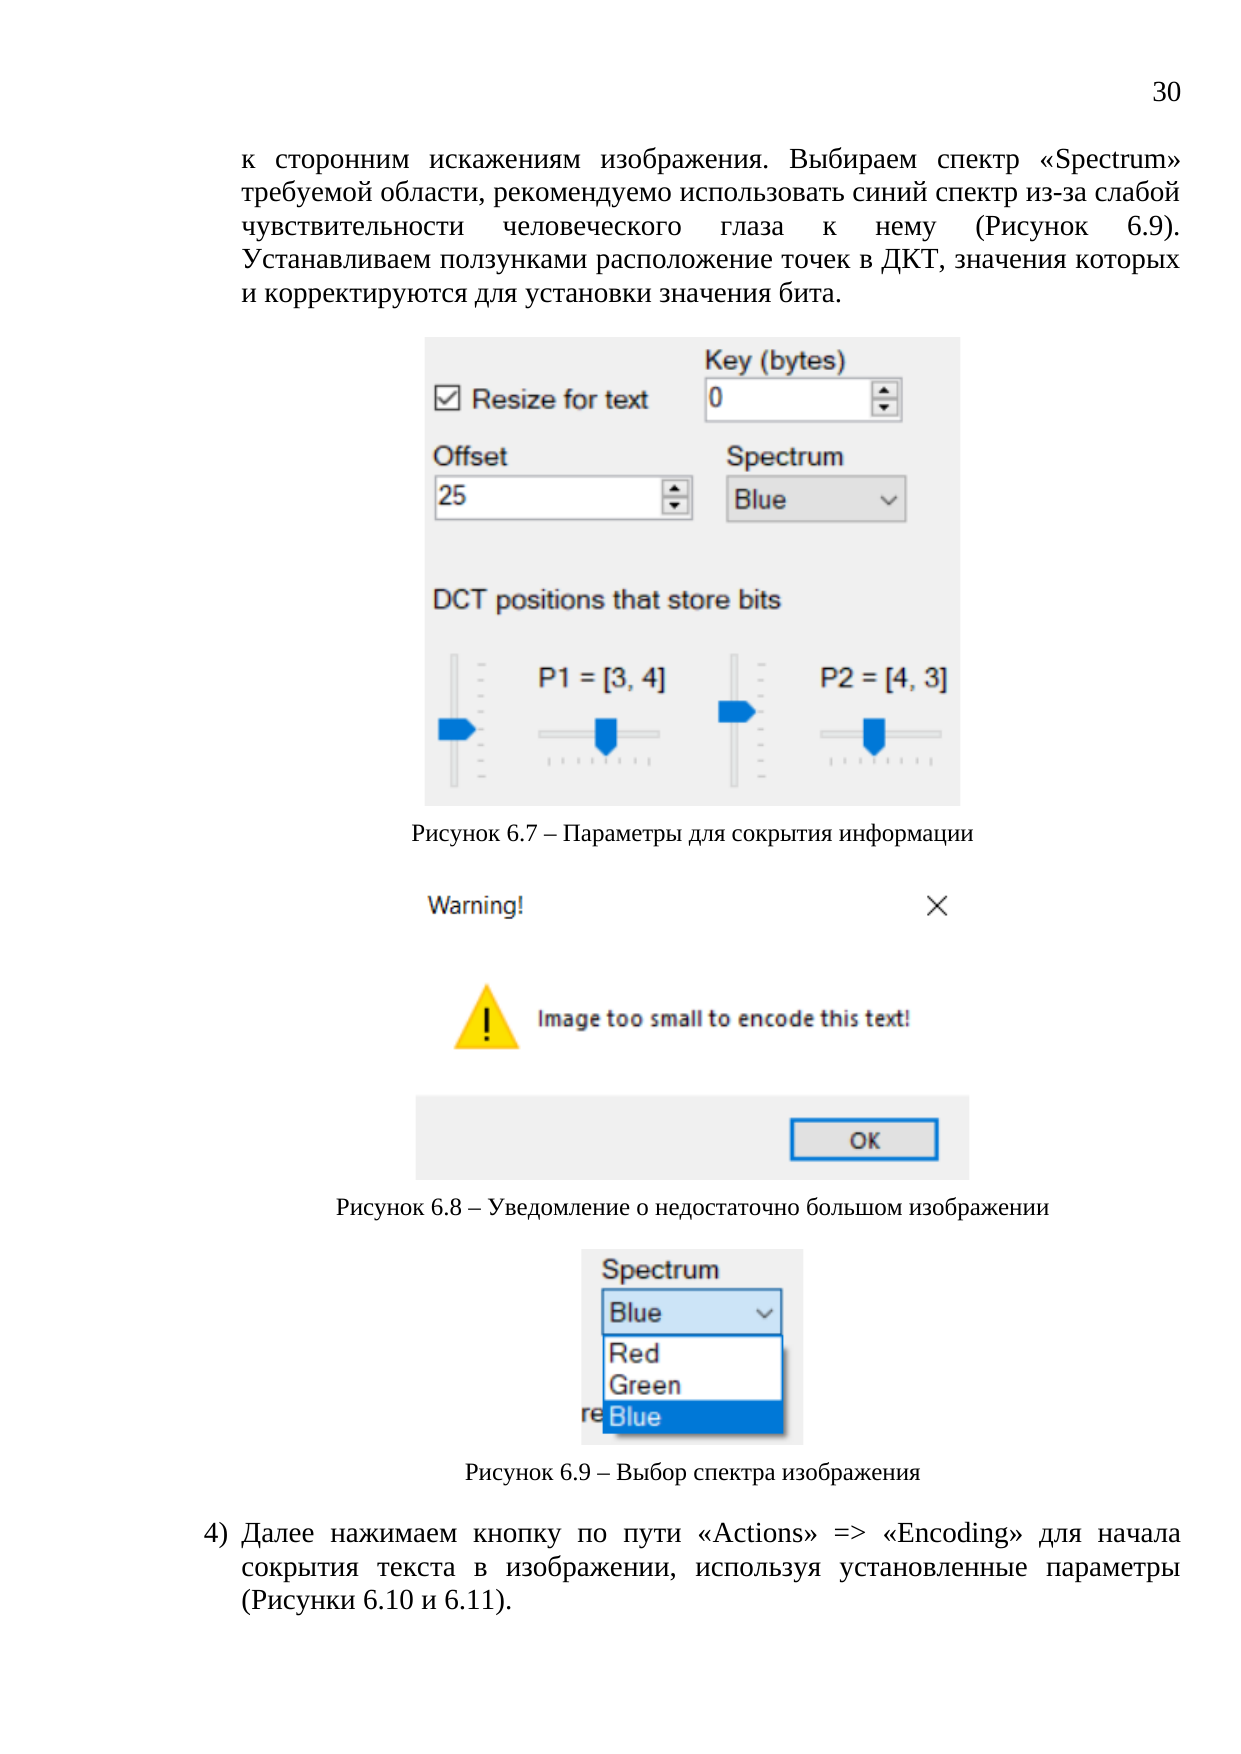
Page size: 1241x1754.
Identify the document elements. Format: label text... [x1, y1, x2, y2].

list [204, 141, 1181, 309]
text Рисунок 6.8 – Уведомление о недостаточно большом изображении [130, 1192, 1181, 1220]
list Далее нажимаем кнопку по пути «Actions» => «Encoding» для начала сокрытия текста в изображении, используя установленные параметры (Рисунки 6.10 и 6.11). [204, 1515, 1181, 1616]
picture [424, 337, 961, 806]
text Рисунок 6.7 – Параметры для сокрытия информации [130, 818, 1181, 846]
picture [581, 1249, 804, 1445]
text Рисунок 6.9 – Выбор спектра изображения [130, 1457, 1181, 1486]
picture [415, 875, 970, 1180]
